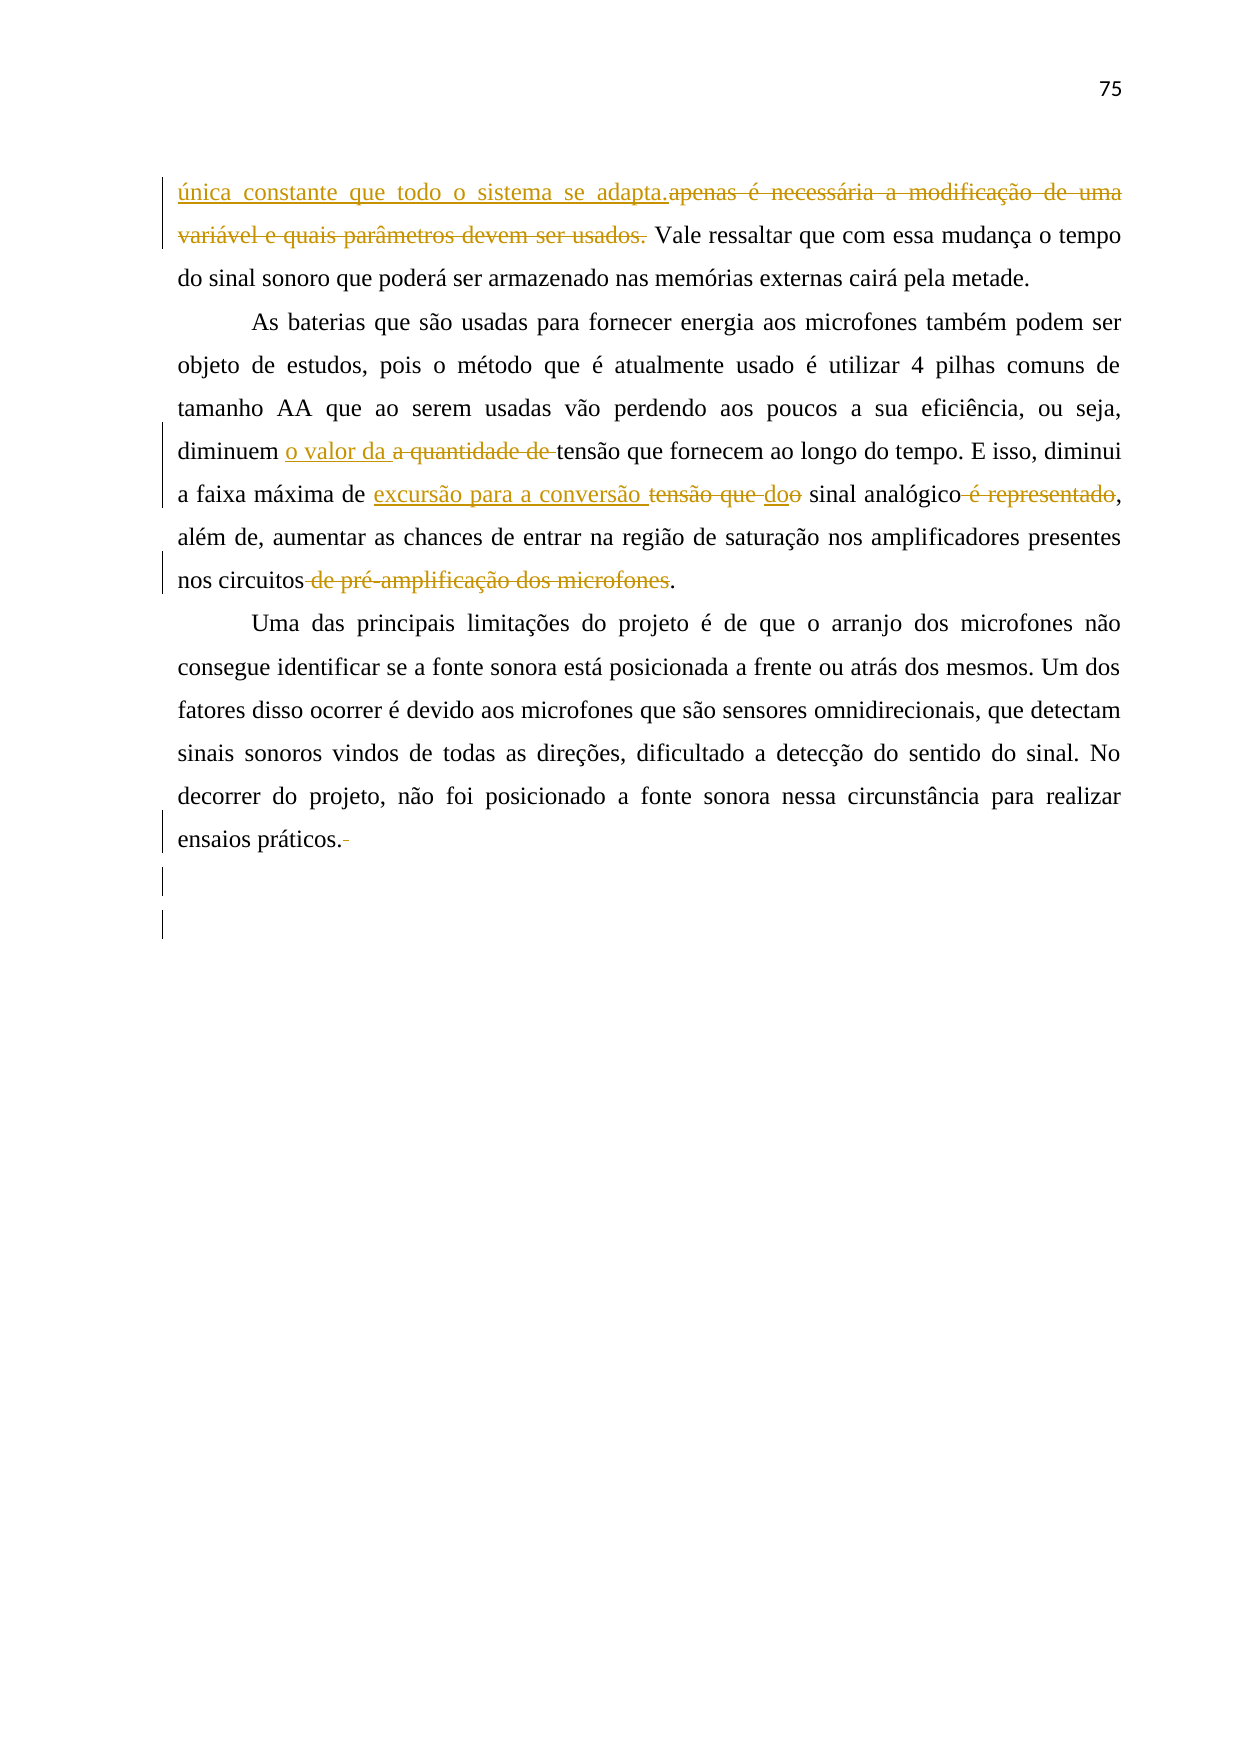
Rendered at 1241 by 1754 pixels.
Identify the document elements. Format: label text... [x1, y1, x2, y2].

text As baterias que são usadas para fornecer energia aos microfones também podem ser objeto de estudos, pois o método que é atualmente usado é utilizar 4 pilhas comuns de tamanho AA que ao serem usadas vão perdendo aos poucos a sua eficiência, ou seja, diminuem tensão que fornecem ao longo do tempo. E isso, diminui a faixa máxima de sinal analógico, além de, aumentar as chances de entrar na região de saturação nos amplificadores presentes nos circuitos. [177, 307, 1122, 594]
text Uma das principais limitações do projeto é de que o arranjo dos microfones não consegue identificar se a fonte sonora está posicionada a frente ou atrás dos mesmos. Um dos fatores disso ocorrer é devido aos microfones que são sensores omnidirecionais, que detectam sinais sonoros vindos de todas as direções, dificultado a detecção do sentido do sinal. No decorrer do projeto, não foi posicionado a fonte sonora nessa circunstância para realizar ensaios práticos. [177, 608, 1122, 853]
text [177, 177, 1122, 292]
